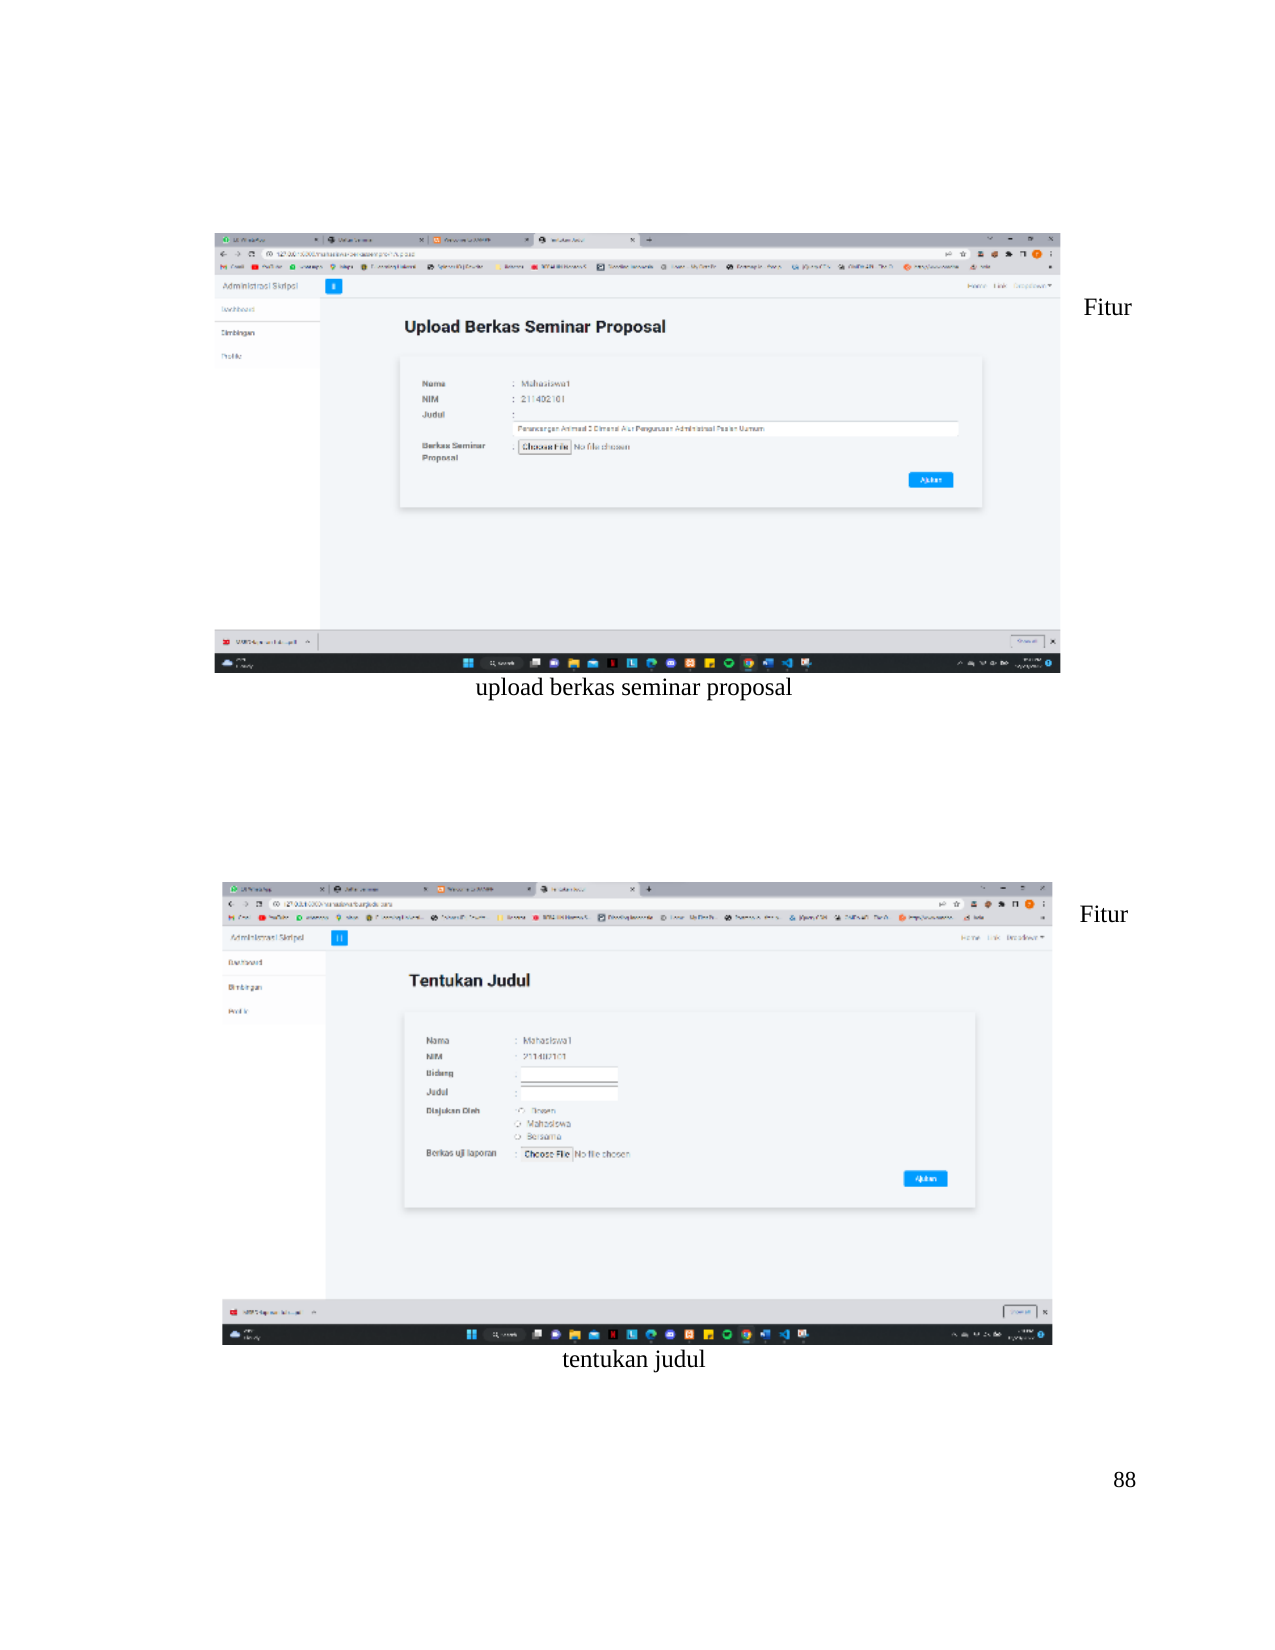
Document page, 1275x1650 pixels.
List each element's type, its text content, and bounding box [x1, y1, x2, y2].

picture [222, 882, 1053, 1345]
picture [214, 233, 1061, 673]
